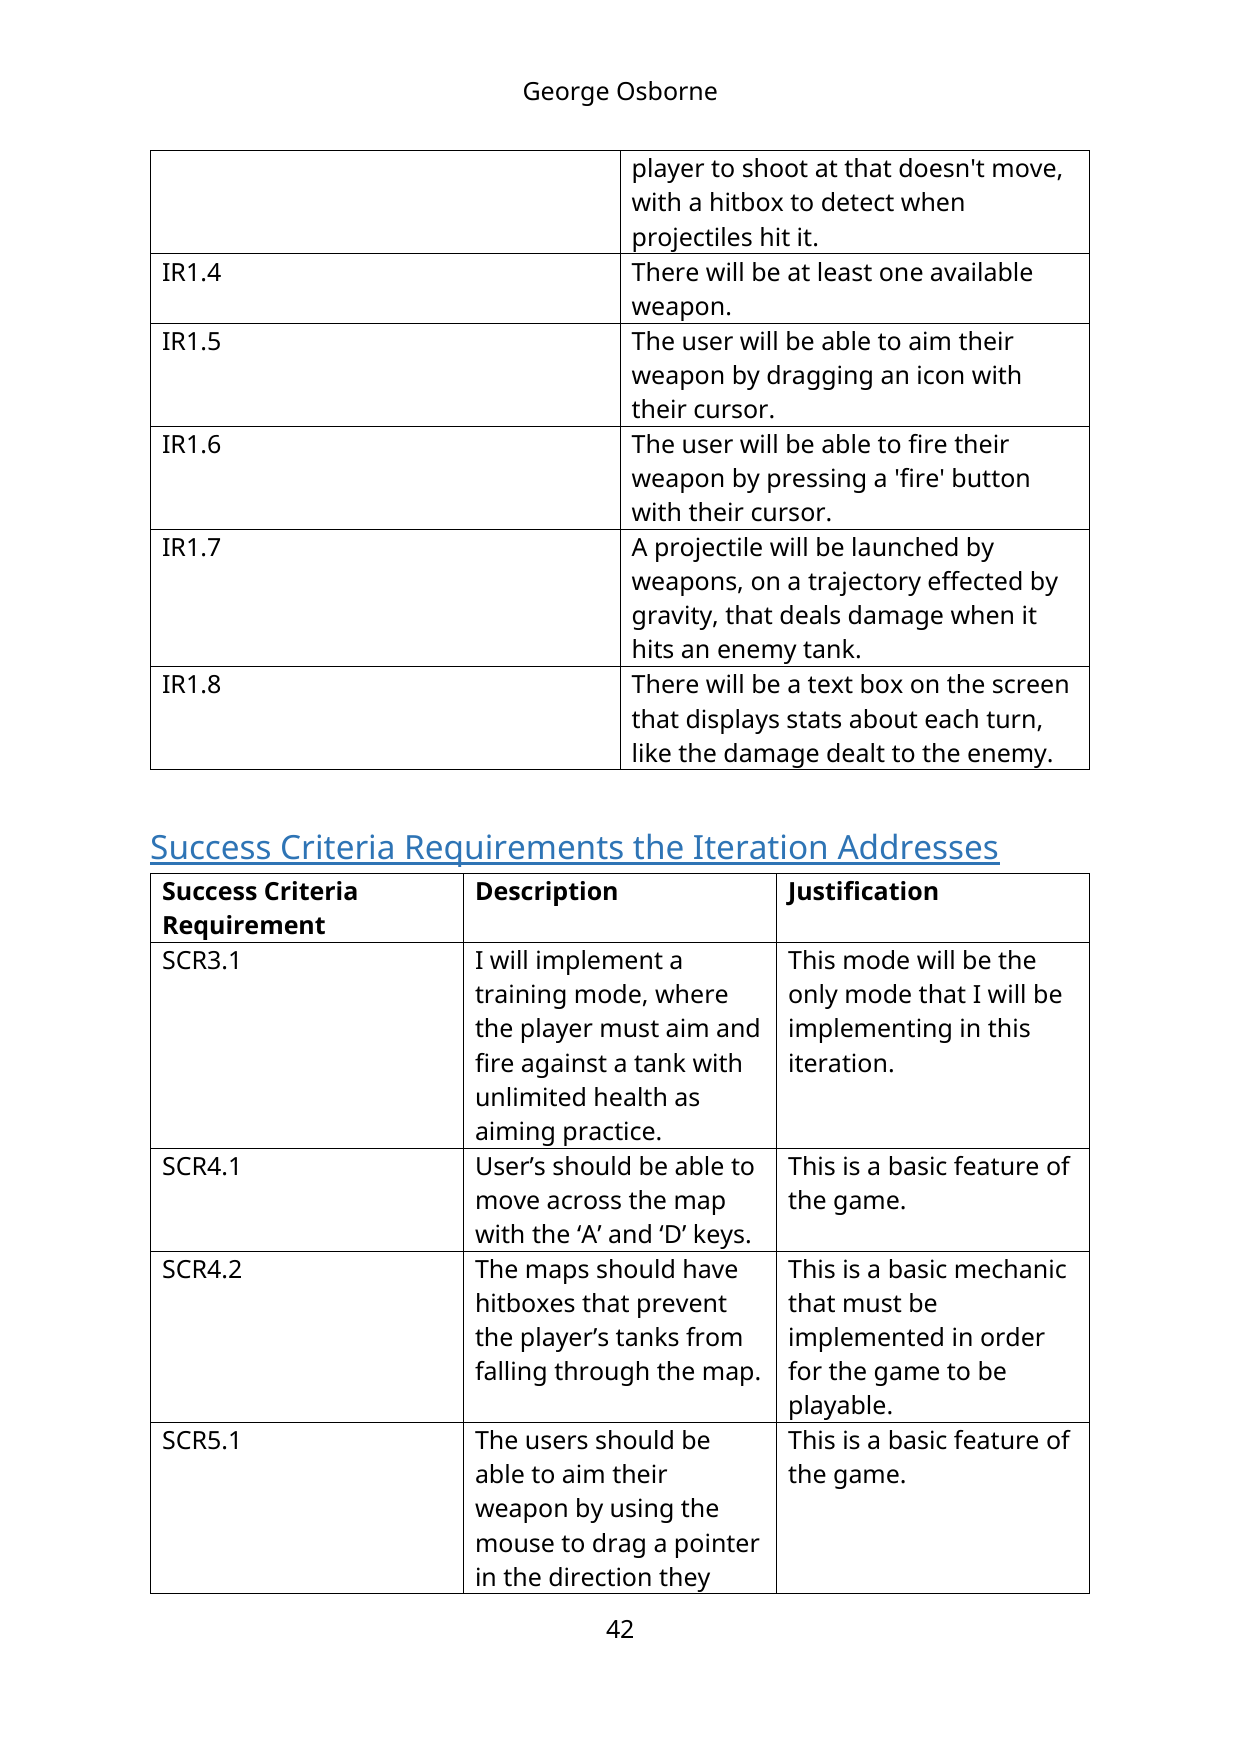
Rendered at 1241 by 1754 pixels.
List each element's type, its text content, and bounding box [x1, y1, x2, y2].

subtitle Success Criteria Requirements the Iteration Addresses [150, 824, 1090, 869]
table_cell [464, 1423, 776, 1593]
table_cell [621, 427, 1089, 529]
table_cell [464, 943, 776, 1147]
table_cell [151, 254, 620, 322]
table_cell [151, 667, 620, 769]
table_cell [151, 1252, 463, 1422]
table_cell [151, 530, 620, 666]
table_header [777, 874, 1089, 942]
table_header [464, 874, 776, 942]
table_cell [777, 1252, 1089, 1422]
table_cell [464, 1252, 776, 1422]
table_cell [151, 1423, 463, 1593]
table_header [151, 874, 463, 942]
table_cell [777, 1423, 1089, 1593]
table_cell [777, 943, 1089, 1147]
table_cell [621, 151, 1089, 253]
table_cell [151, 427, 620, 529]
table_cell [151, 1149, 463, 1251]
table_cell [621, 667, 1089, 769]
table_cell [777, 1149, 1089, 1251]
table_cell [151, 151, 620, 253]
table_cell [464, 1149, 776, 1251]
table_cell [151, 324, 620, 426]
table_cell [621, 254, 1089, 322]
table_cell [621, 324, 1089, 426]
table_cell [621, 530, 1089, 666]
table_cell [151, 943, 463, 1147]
